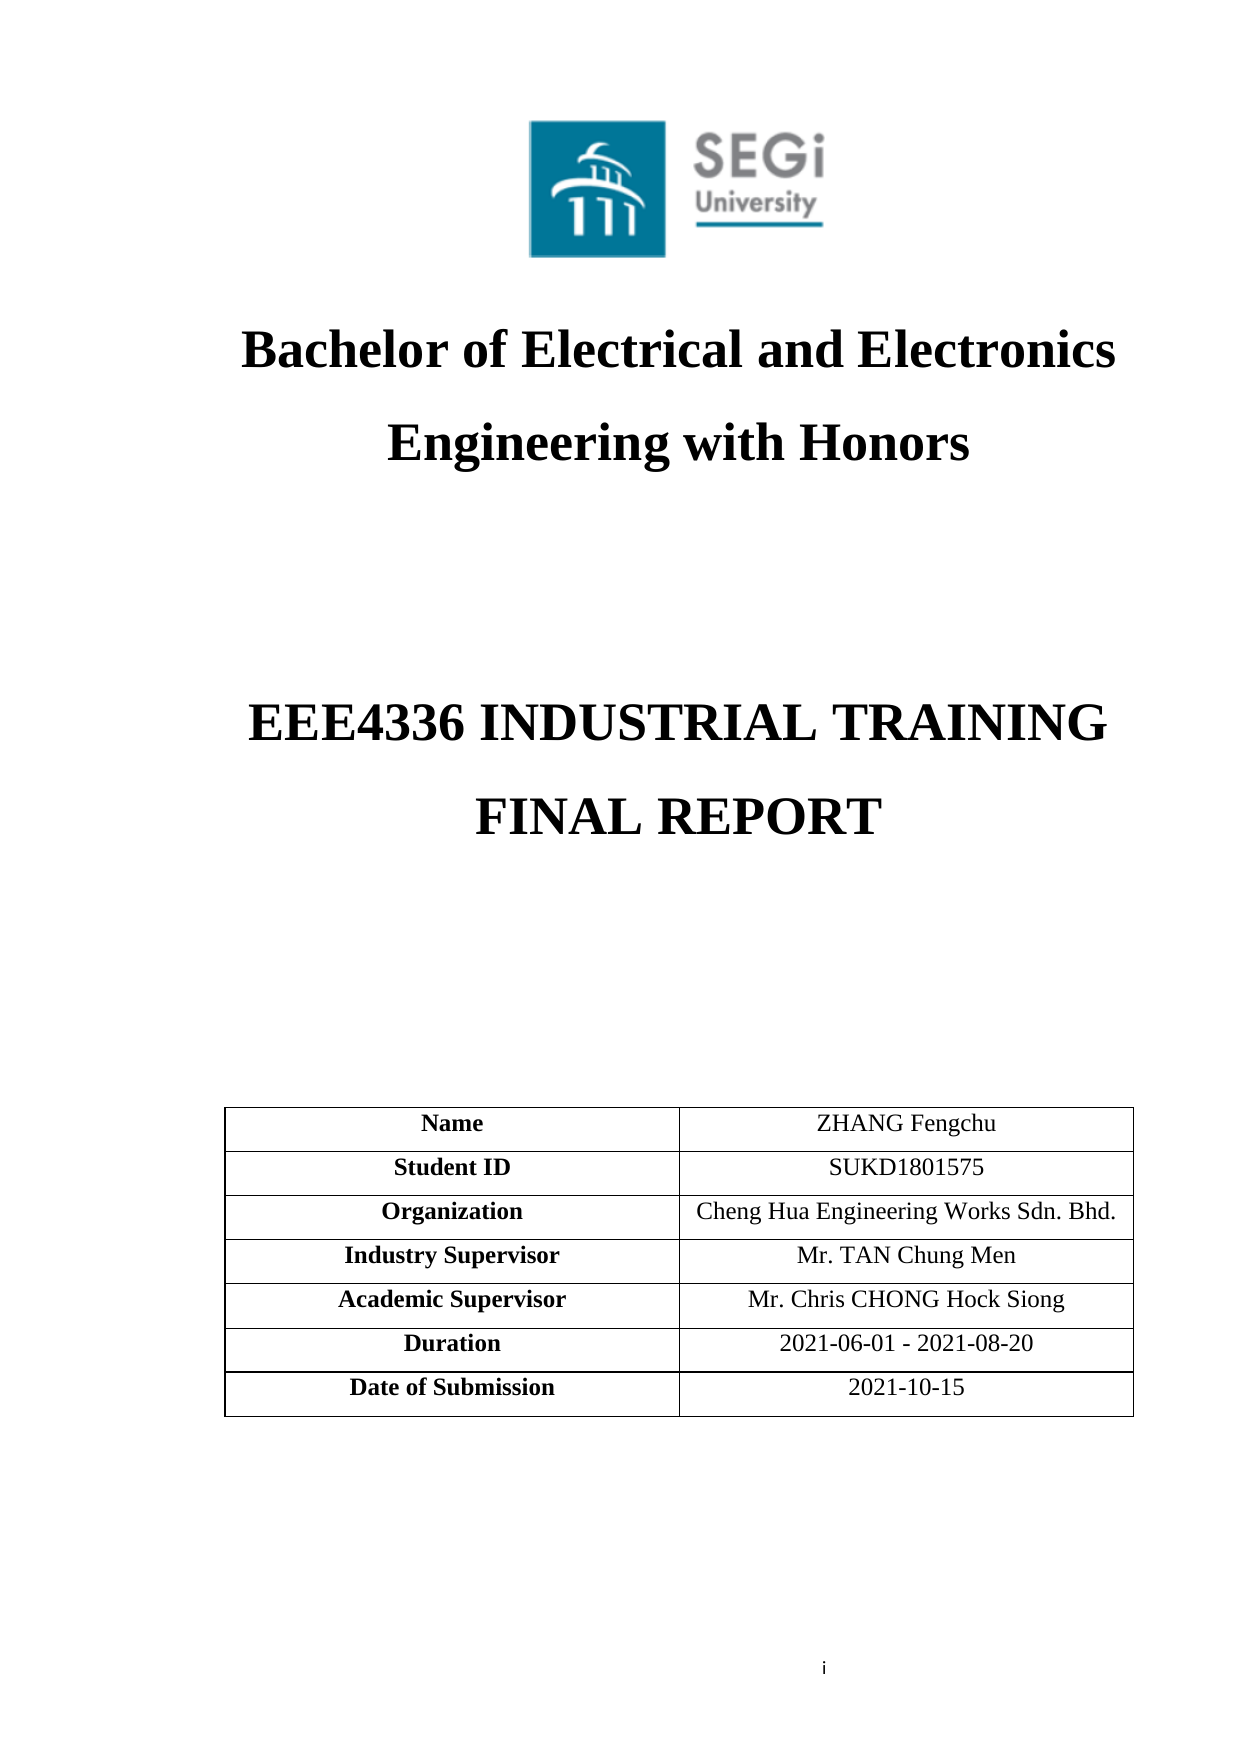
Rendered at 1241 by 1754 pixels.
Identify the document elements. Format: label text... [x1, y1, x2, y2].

picture [524, 118, 835, 259]
table_cell 2021-06-01 - 2021-08-20 [680, 1329, 1133, 1371]
table_cell Mr. Chris CHONG Hock Siong [680, 1284, 1133, 1327]
table_cell 2021-10-15 [680, 1373, 1133, 1416]
table_header Name [226, 1108, 679, 1151]
table_cell Duration [226, 1329, 679, 1371]
table_cell Cheng Hua Engineering Works Sdn. Bhd. [680, 1196, 1133, 1239]
table_cell SUKD1801575 [680, 1152, 1133, 1195]
text FINAL REPORT [236, 784, 1122, 846]
table_header ZHANG Fengchu [680, 1108, 1133, 1151]
text Bachelor of Electrical and Electronics Engineering with Honors [236, 316, 1122, 472]
text EEE4336 INDUSTRIAL TRAINING [236, 690, 1122, 752]
table_cell Industry Supervisor [226, 1240, 679, 1283]
table_cell Academic Supervisor [226, 1284, 679, 1327]
table_cell Organization [226, 1196, 679, 1239]
table_cell Date of Submission [226, 1373, 679, 1416]
table_cell Student ID [226, 1152, 679, 1195]
table_cell Mr. TAN Chung Men [680, 1240, 1133, 1283]
